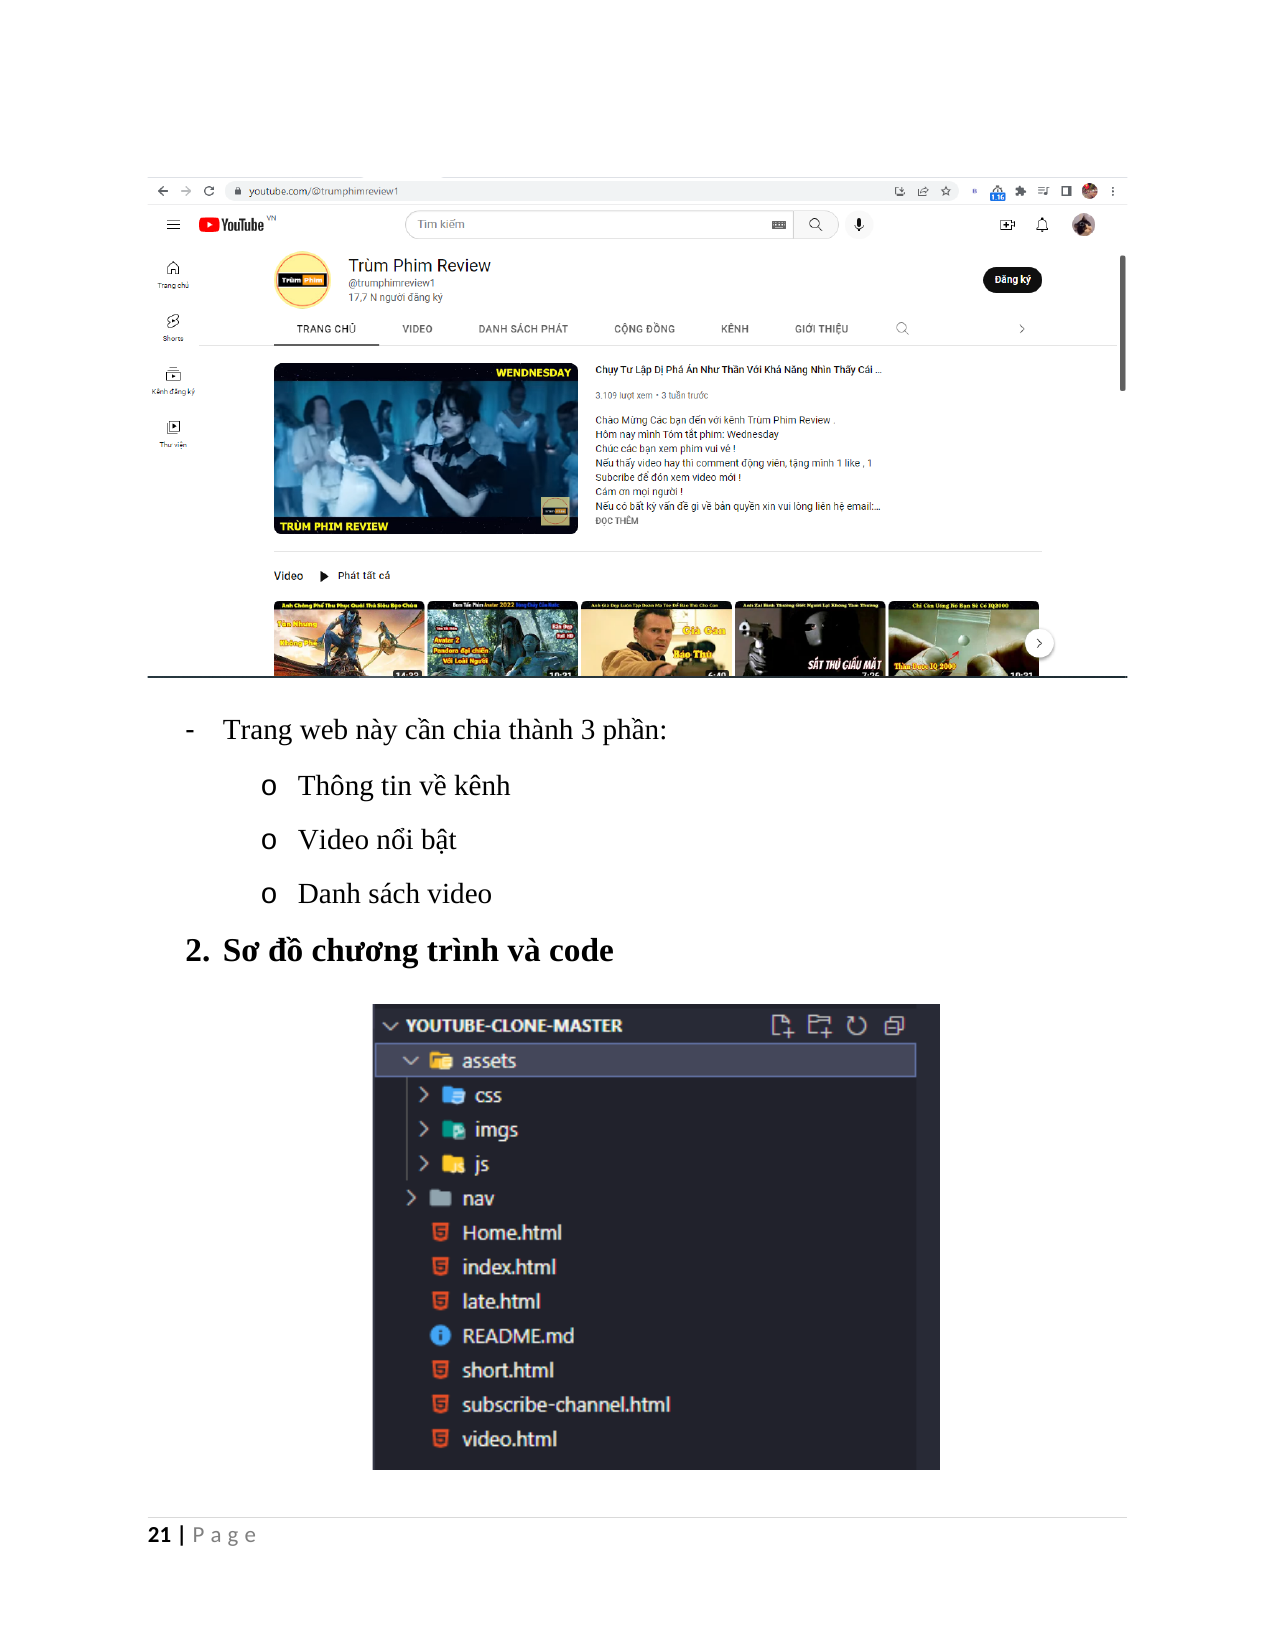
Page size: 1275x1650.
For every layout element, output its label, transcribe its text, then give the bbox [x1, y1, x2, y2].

picture [147, 177, 1128, 678]
list Sơ đồ chương trình và code [185, 930, 1127, 968]
picture [372, 1004, 940, 1470]
list Video nổi bật [260, 822, 1127, 858]
list Thông tin về kênh [260, 768, 1127, 804]
list Trang web này cần chia thành 3 phần: [185, 708, 1127, 748]
list Danh sách video [260, 876, 1127, 912]
